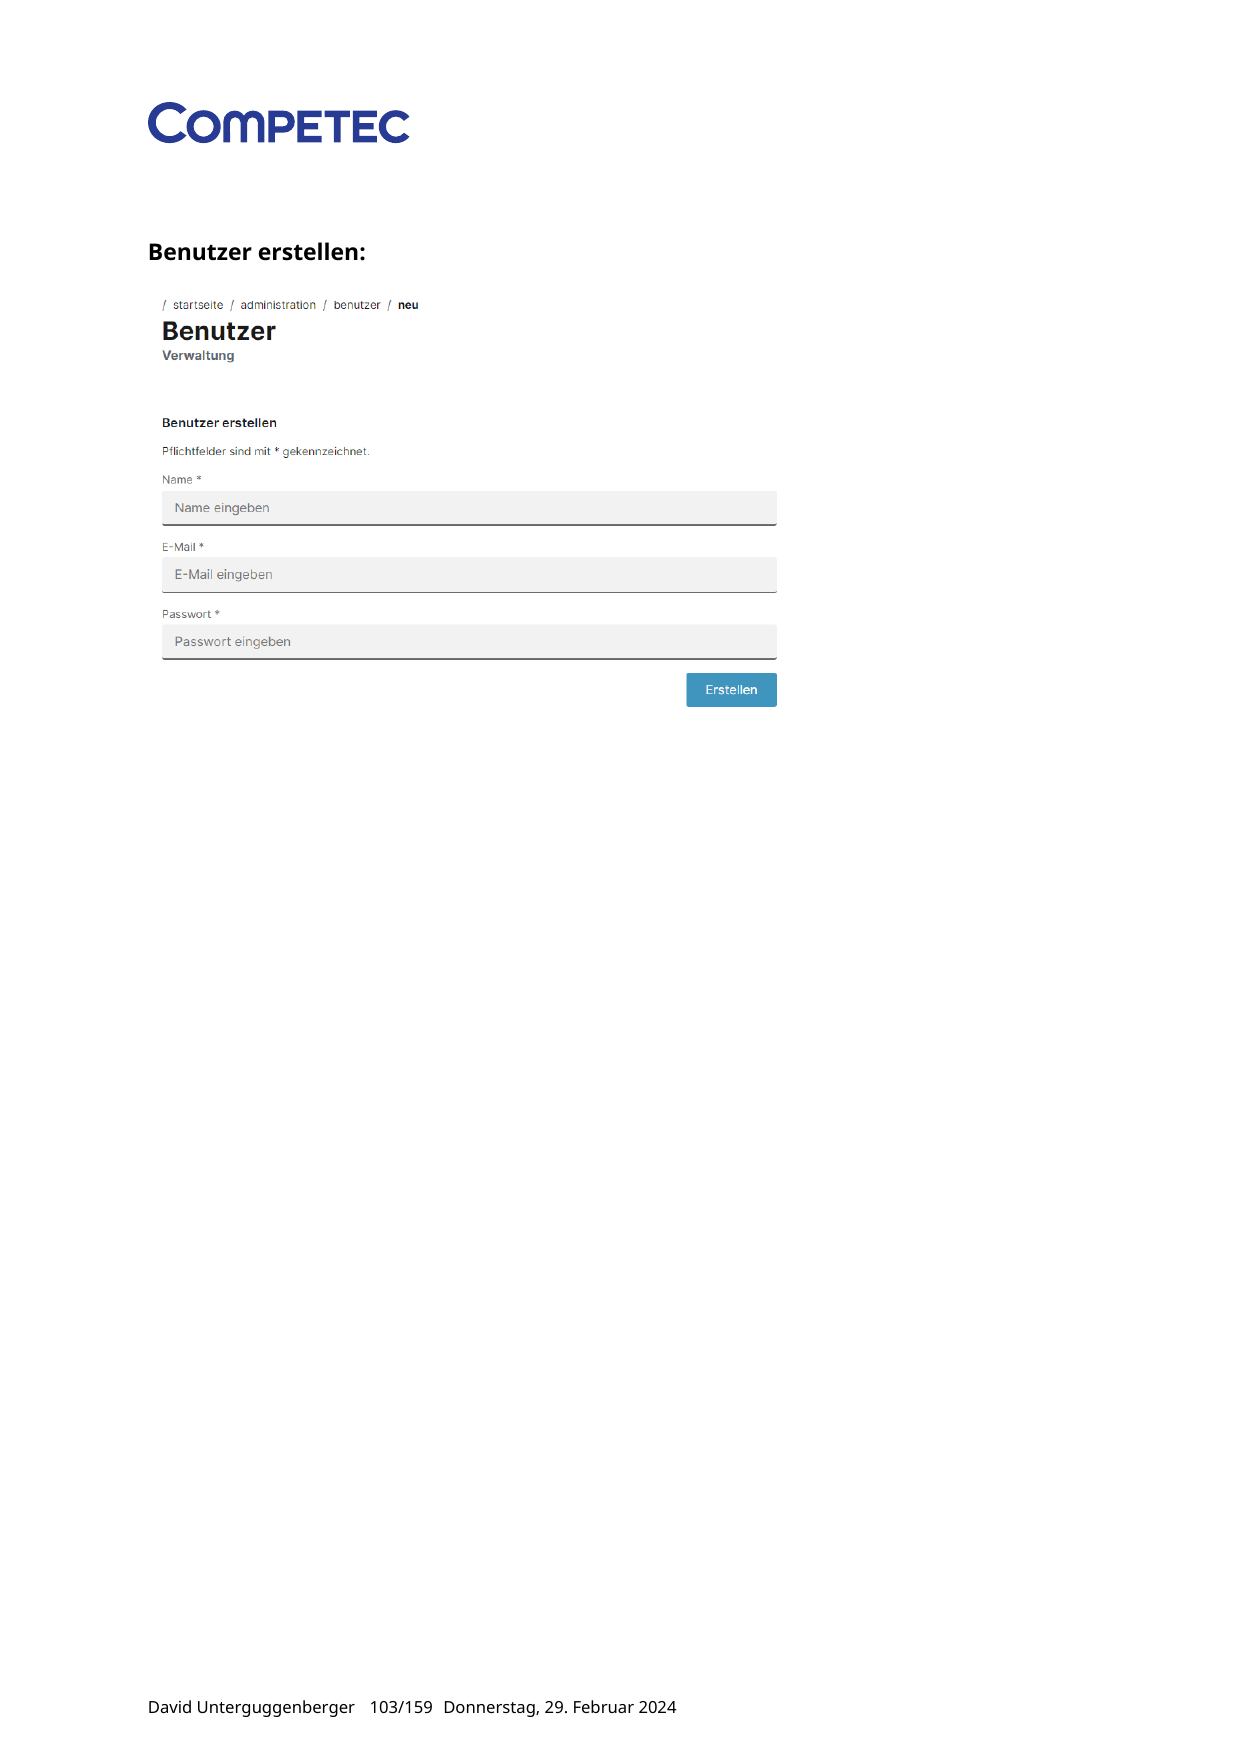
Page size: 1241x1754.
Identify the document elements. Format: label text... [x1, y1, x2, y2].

picture [147, 285, 827, 758]
text Benutzer erstellen: [148, 236, 1122, 267]
